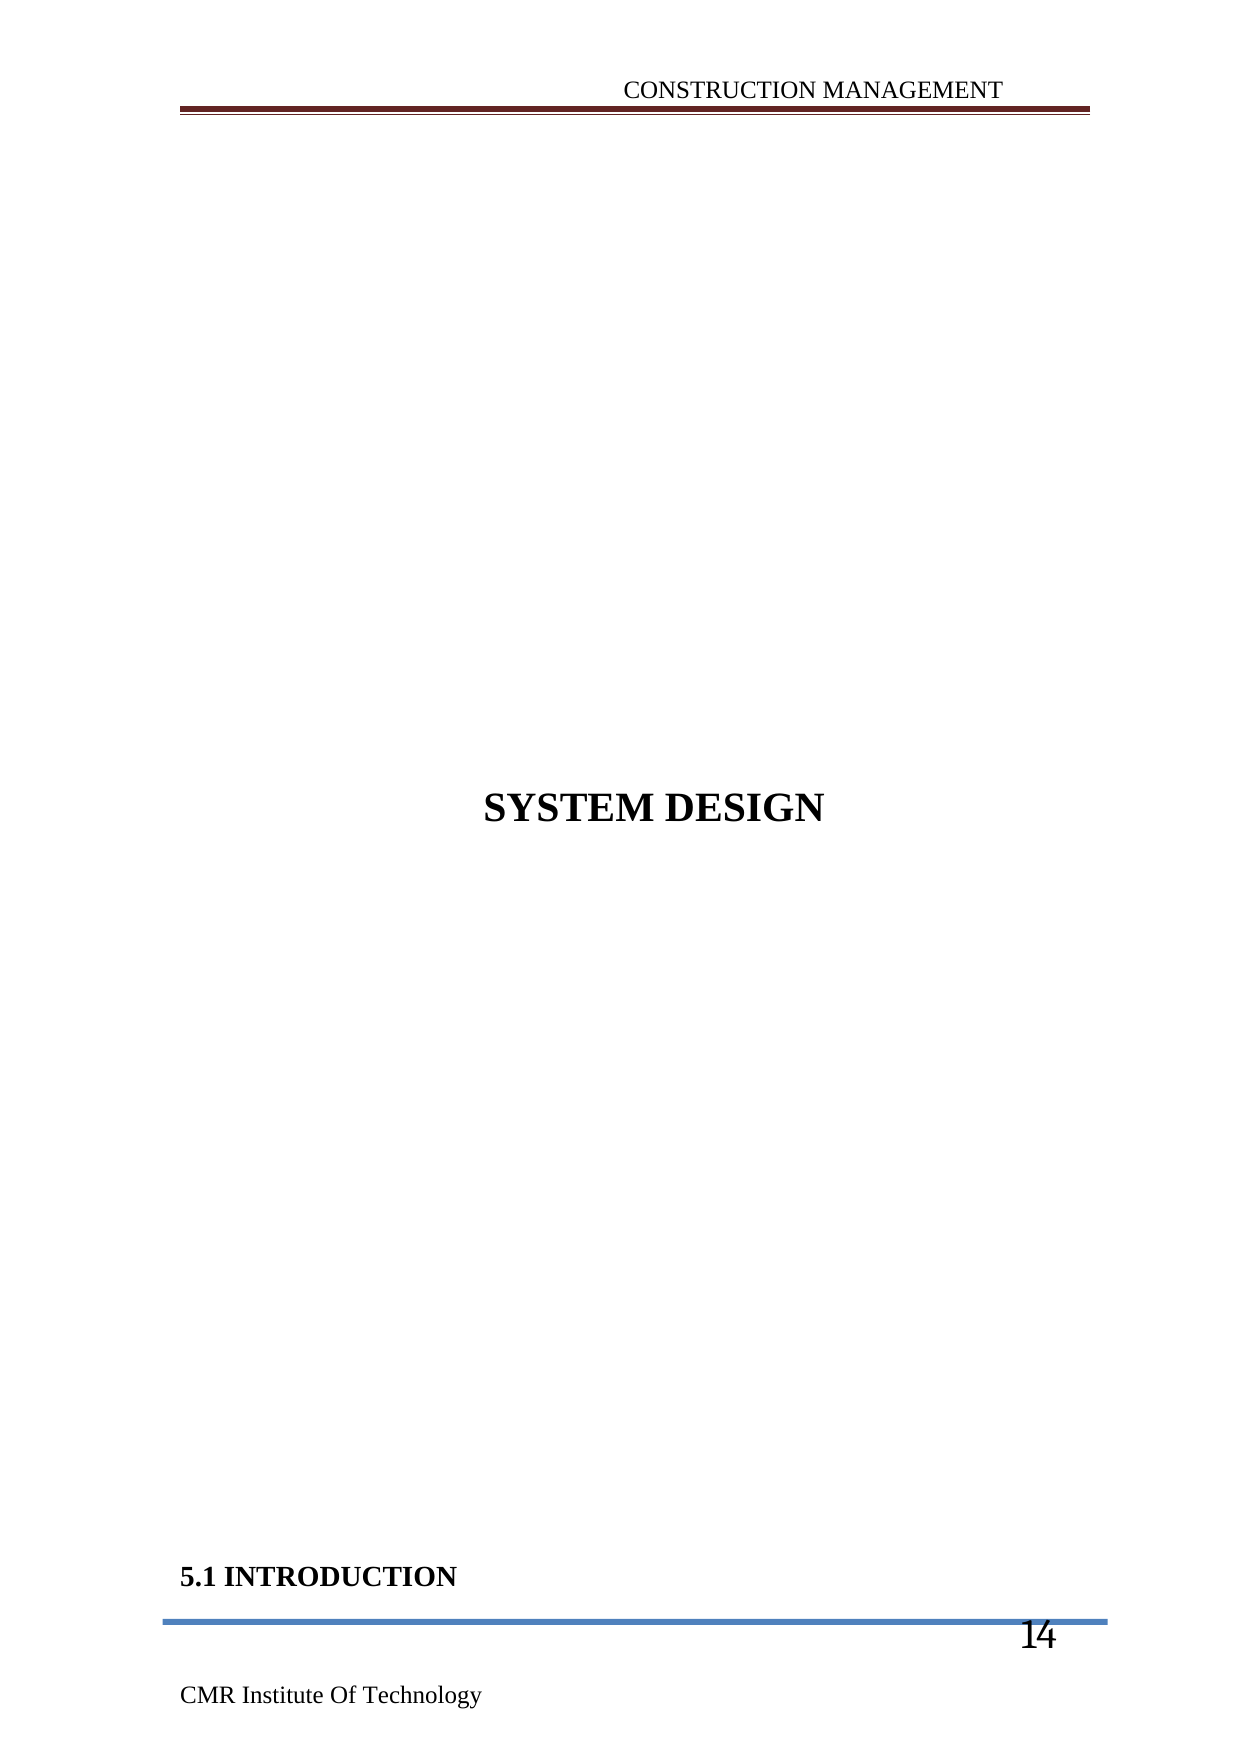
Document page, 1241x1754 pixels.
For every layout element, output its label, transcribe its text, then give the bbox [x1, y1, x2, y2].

text SYSTEM DESIGN [217, 782, 1090, 830]
text 5.1 INTRODUCTION [180, 1559, 1090, 1592]
